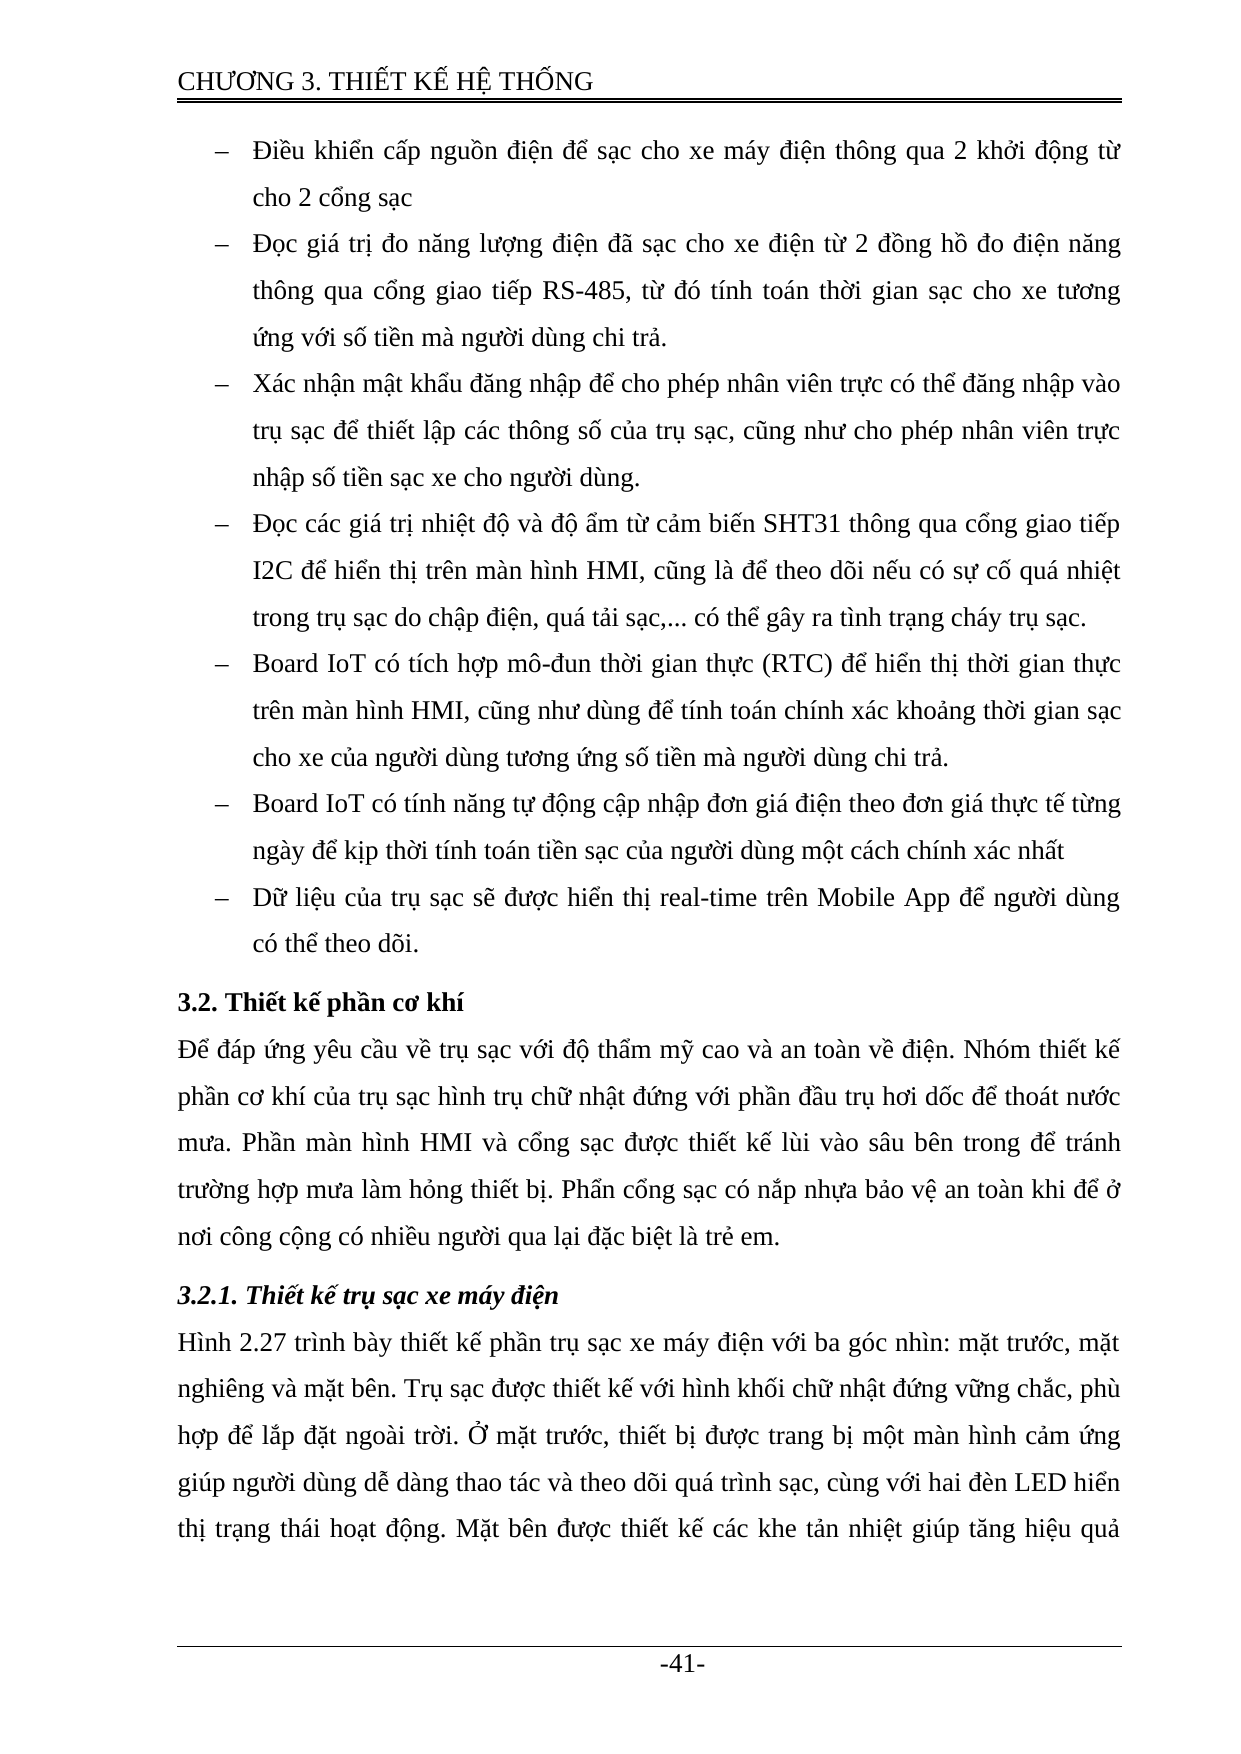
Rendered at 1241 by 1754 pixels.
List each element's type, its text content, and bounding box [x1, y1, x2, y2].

list Điều khiển cấp nguồn điện để sạc cho xe máy điện thông qua 2 khởi động từ cho 2 cổng sạc [215, 134, 1122, 212]
text Để đáp ứng yêu cầu về trụ sạc với độ thẩm mỹ cao và an toàn về điện. Nhóm thiết kế phần cơ khí của trụ sạc hình trụ chữ nhật đứng với phần đầu trụ hơi dốc để thoát nước mưa. Phần màn hình HMI và cổng sạc được thiết kế lùi vào sâu bên trong để tránh trường hợp mưa làm hỏng thiết bị. Phẩn cổng sạc có nắp nhựa bảo vệ an toàn khi để ở nơi công cộng có nhiều người qua lại đặc biệt là trẻ em. [177, 1033, 1122, 1251]
subtitle Thiết kế phần cơ khí [177, 987, 1122, 1018]
list Đọc giá trị đo năng lượng điện đã sạc cho xe điện từ 2 đồng hồ đo điện năng thông qua cổng giao tiếp RS-485, từ đó tính toán thời gian sạc cho xe tương ứng với số tiền mà người dùng chi trả. [215, 227, 1122, 352]
list Xác nhận mật khẩu đăng nhập để cho phép nhân viên trực có thể đăng nhập vào trụ sạc để thiết lập các thông số của trụ sạc, cũng như cho phép nhân viên trực nhập số tiền sạc xe cho người dùng. [215, 367, 1122, 492]
list Đọc các giá trị nhiệt độ và độ ẩm từ cảm biến SHT31 thông qua cổng giao tiếp I2C để hiển thị trên màn hình HMI, cũng là để theo dõi nếu có sự cố quá nhiệt trong trụ sạc do chập điện, quá tải sạc,... có thể gây ra tình trạng cháy trụ sạc. [215, 507, 1122, 632]
list Dữ liệu của trụ sạc sẽ được hiển thị real-time trên Mobile App để người dùng có thể theo dõi. [215, 881, 1122, 958]
list Board IoT có tính năng tự động cập nhập đơn giá điện theo đơn giá thực tế từng ngày để kịp thời tính toán tiền sạc của người dùng một cách chính xác nhất [215, 787, 1122, 865]
subtitle Thiết kế trụ sạc xe máy điện [177, 1279, 1122, 1310]
list Board IoT có tích hợp mô-đun thời gian thực (RTC) để hiển thị thời gian thực trên màn hình HMI, cũng như dùng để tính toán chính xác khoảng thời gian sạc cho xe của người dùng tương ứng số tiền mà người dùng chi trả. [215, 647, 1122, 772]
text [177, 1326, 1122, 1543]
